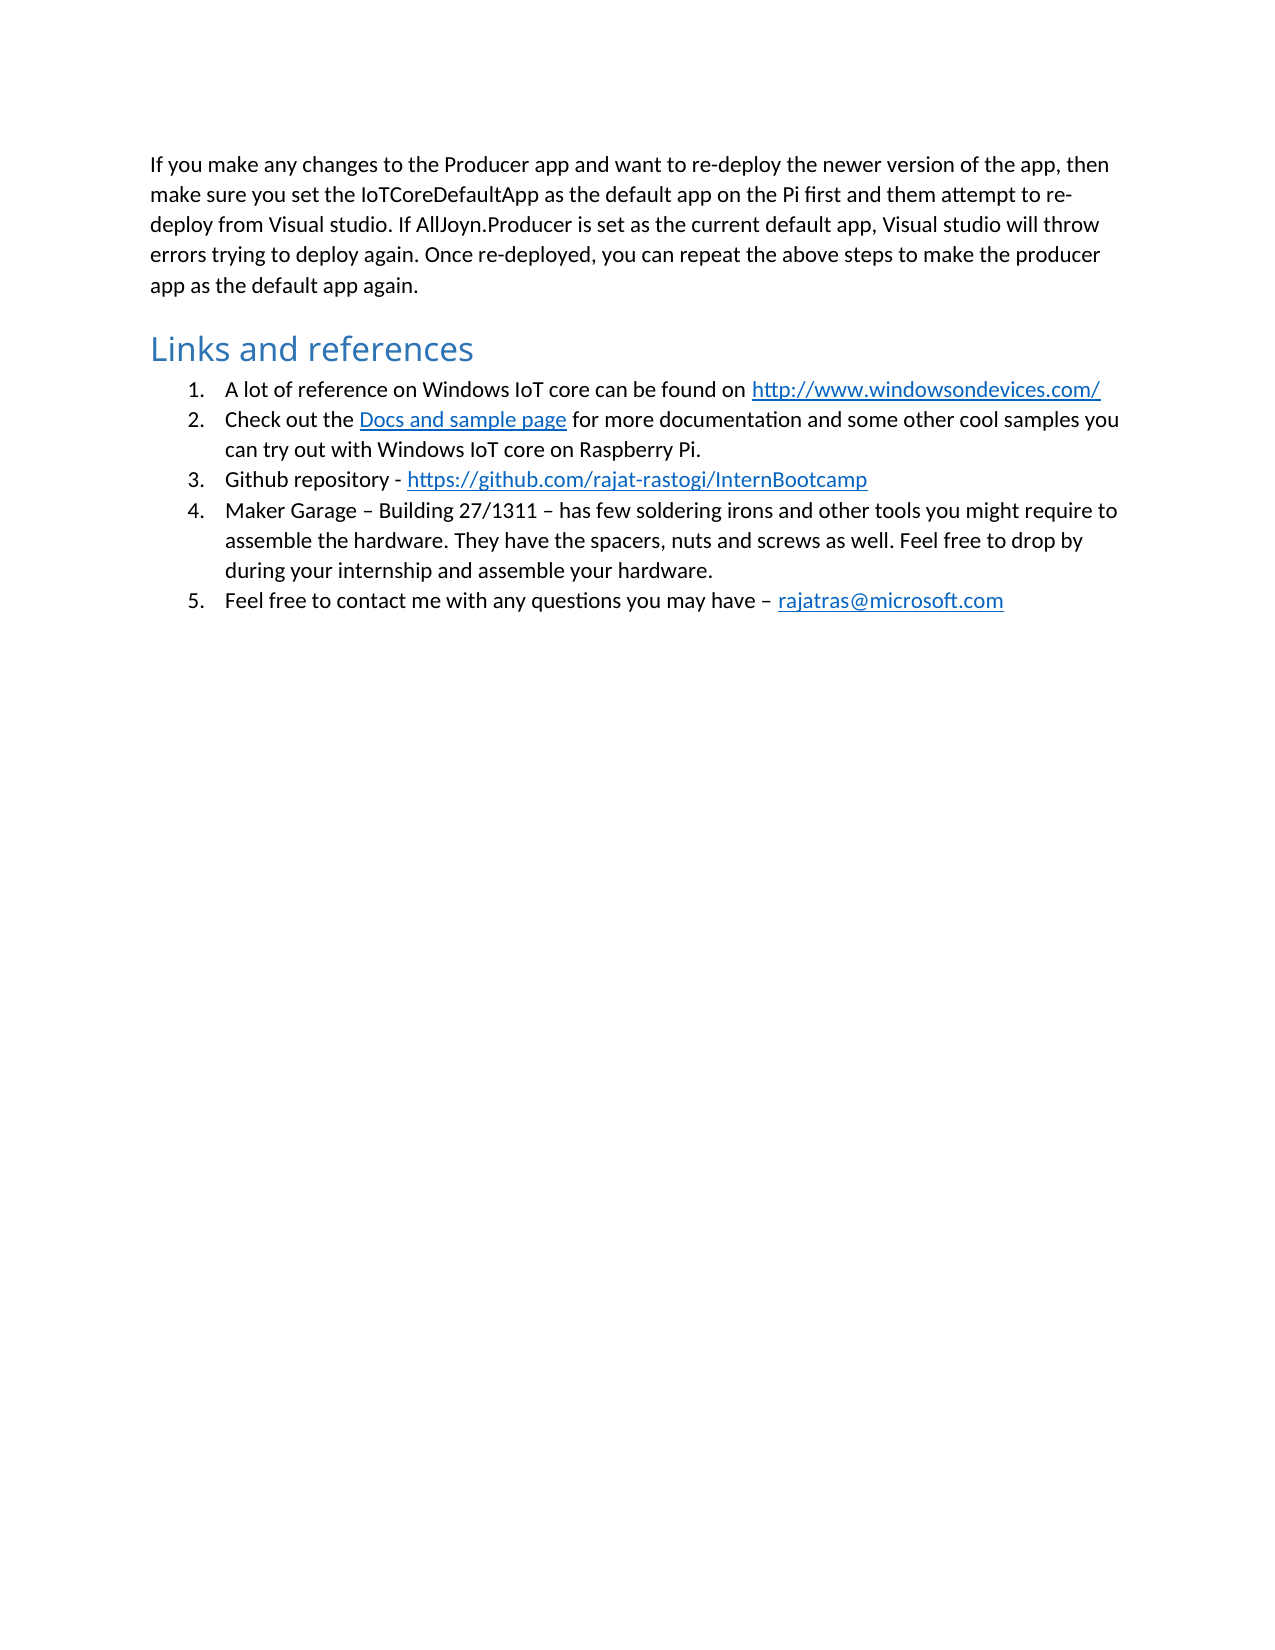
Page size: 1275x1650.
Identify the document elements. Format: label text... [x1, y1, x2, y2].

text If you make any changes to the Producer app and want to re-deploy the newer version of the app, then make sure you set the IoTCoreDefaultApp as the default app on the Pi first and them attempt to re-deploy from Visual studio. If AllJoyn.Producer is set as the current default app, Visual studio will throw errors trying to deploy again. Once re-deployed, you can repeat the above steps to make the producer app as the default app again. [150, 150, 1125, 299]
list Check out the Docs and sample page for more documentation and some other cool samples you can try out with Windows IoT core on Raspberry Pi. [187, 405, 1125, 463]
list Feel free to contact me with any questions you may have – rajatras@microsoft.com [187, 586, 1125, 614]
list Maker Garage – Building 27/1311 – has few soldering irons and other tools you might require to assemble the hardware. They have the spacers, nuts and screws as well. Feel free to drop by during your internship and assemble your hardware. [187, 496, 1125, 584]
list A lot of reference on Windows IoT core can be found on http://www.windowsondevices.com/ [187, 375, 1125, 403]
list Github repository - https://github.com/rajat-rastogi/InternBootcamp [187, 466, 1125, 494]
subtitle Links and references [150, 326, 1125, 371]
